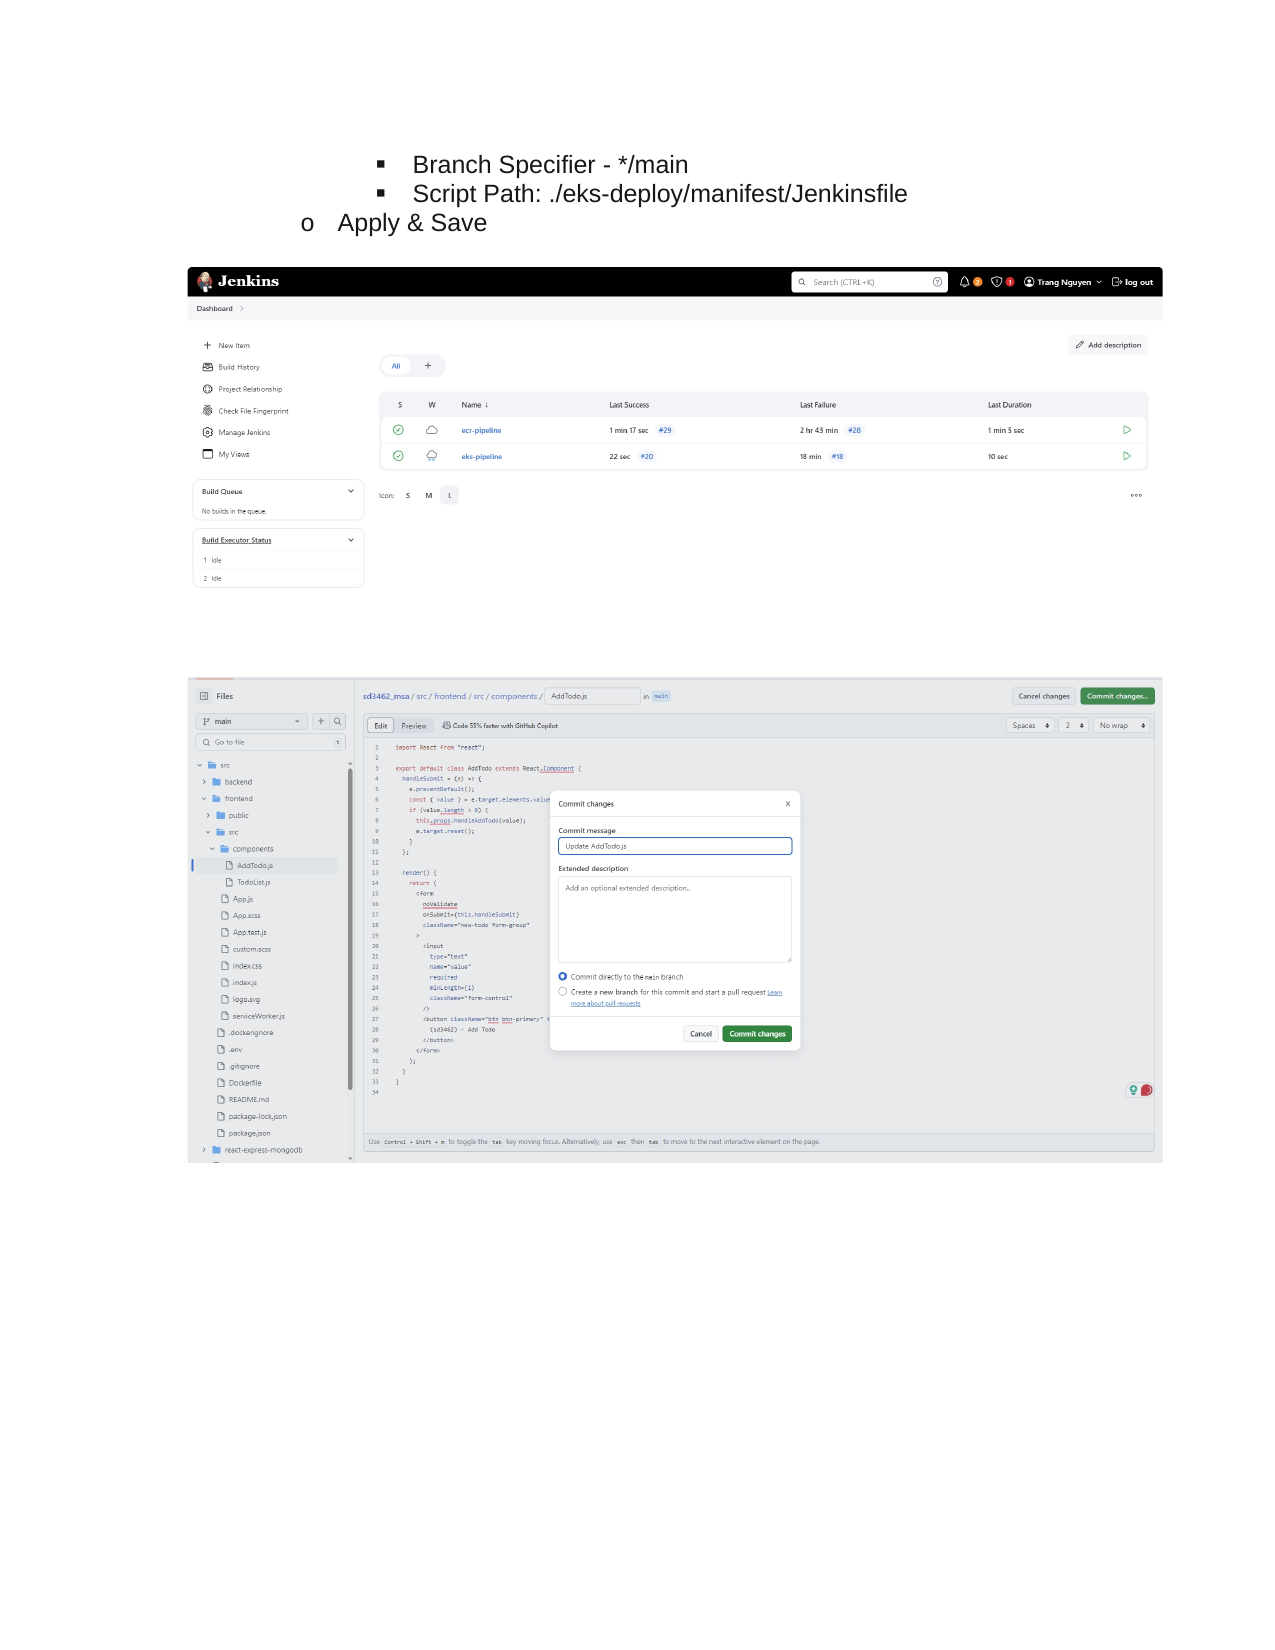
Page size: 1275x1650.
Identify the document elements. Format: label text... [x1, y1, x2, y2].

list Branch Specifier - */main [375, 150, 1125, 179]
picture [187, 267, 1163, 593]
list Apply & Save [300, 208, 1125, 239]
list Script Path: ./eks-deploy/manifest/Jenkinsfile [375, 179, 1125, 208]
picture [187, 677, 1163, 1163]
